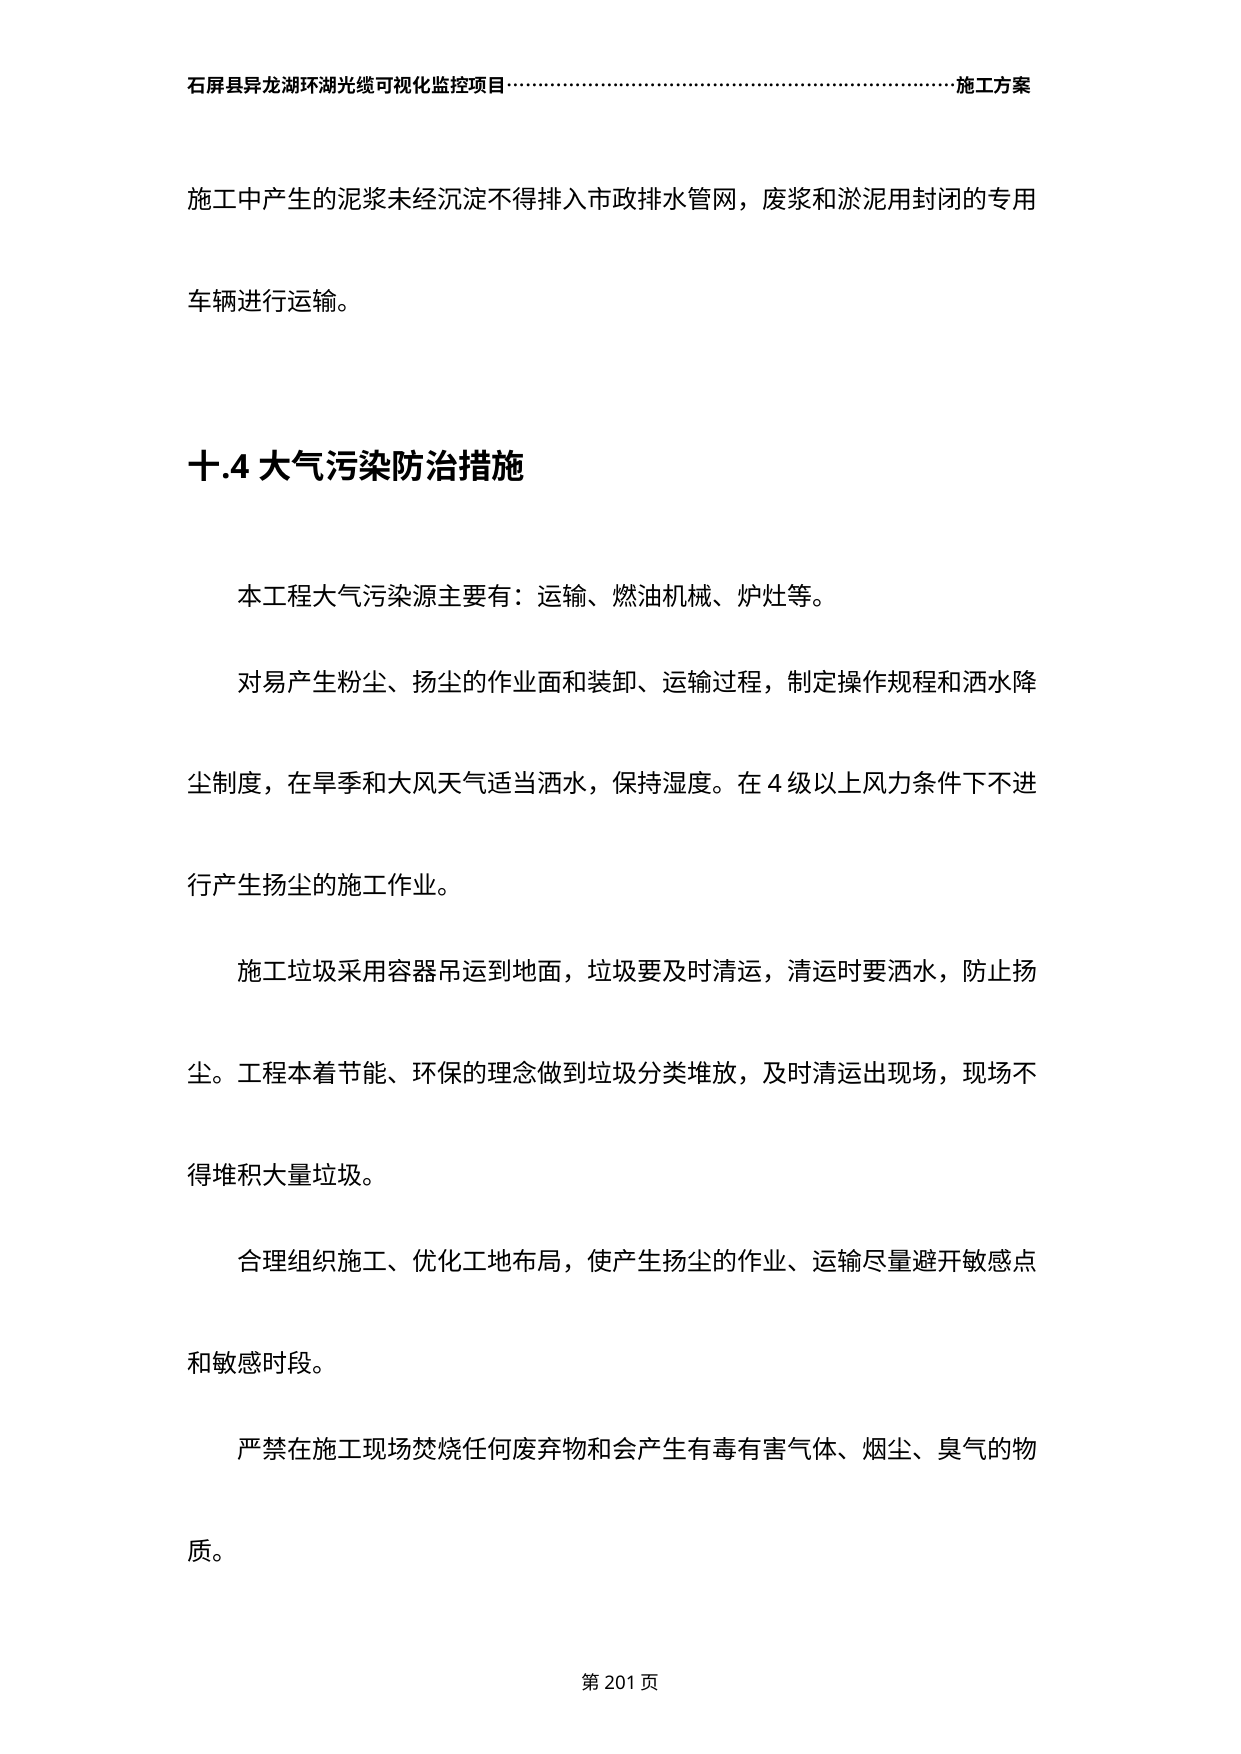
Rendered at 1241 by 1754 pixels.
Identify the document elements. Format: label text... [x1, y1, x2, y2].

subtitle 大气污染防治措施 [187, 430, 1053, 498]
text 对易产生粉尘、扬尘的作业面和装卸、运输过程，制定操作规程和洒水降尘制度，在旱季和大风天气适当洒水，保持湿度。在4级以上风力条件下不进行产生扬尘的施工作业。 [187, 646, 1053, 918]
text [187, 164, 1053, 334]
text 本工程大气污染源主要有：运输、燃油机械、炉灶等。 [187, 560, 1053, 628]
text 严禁在施工现场焚烧任何废弃物和会产生有毒有害气体、烟尘、臭气的物质。 [187, 1414, 1053, 1583]
text 施工垃圾采用容器吊运到地面，垃圾要及时清运，清运时要洒水，防止扬尘。工程本着节能、环保的理念做到垃圾分类堆放，及时清运出现场，现场不得堆积大量垃圾。 [187, 936, 1053, 1208]
text 合理组织施工、优化工地布局，使产生扬尘的作业、运输尽量避开敏感点和敏感时段。 [187, 1226, 1053, 1396]
